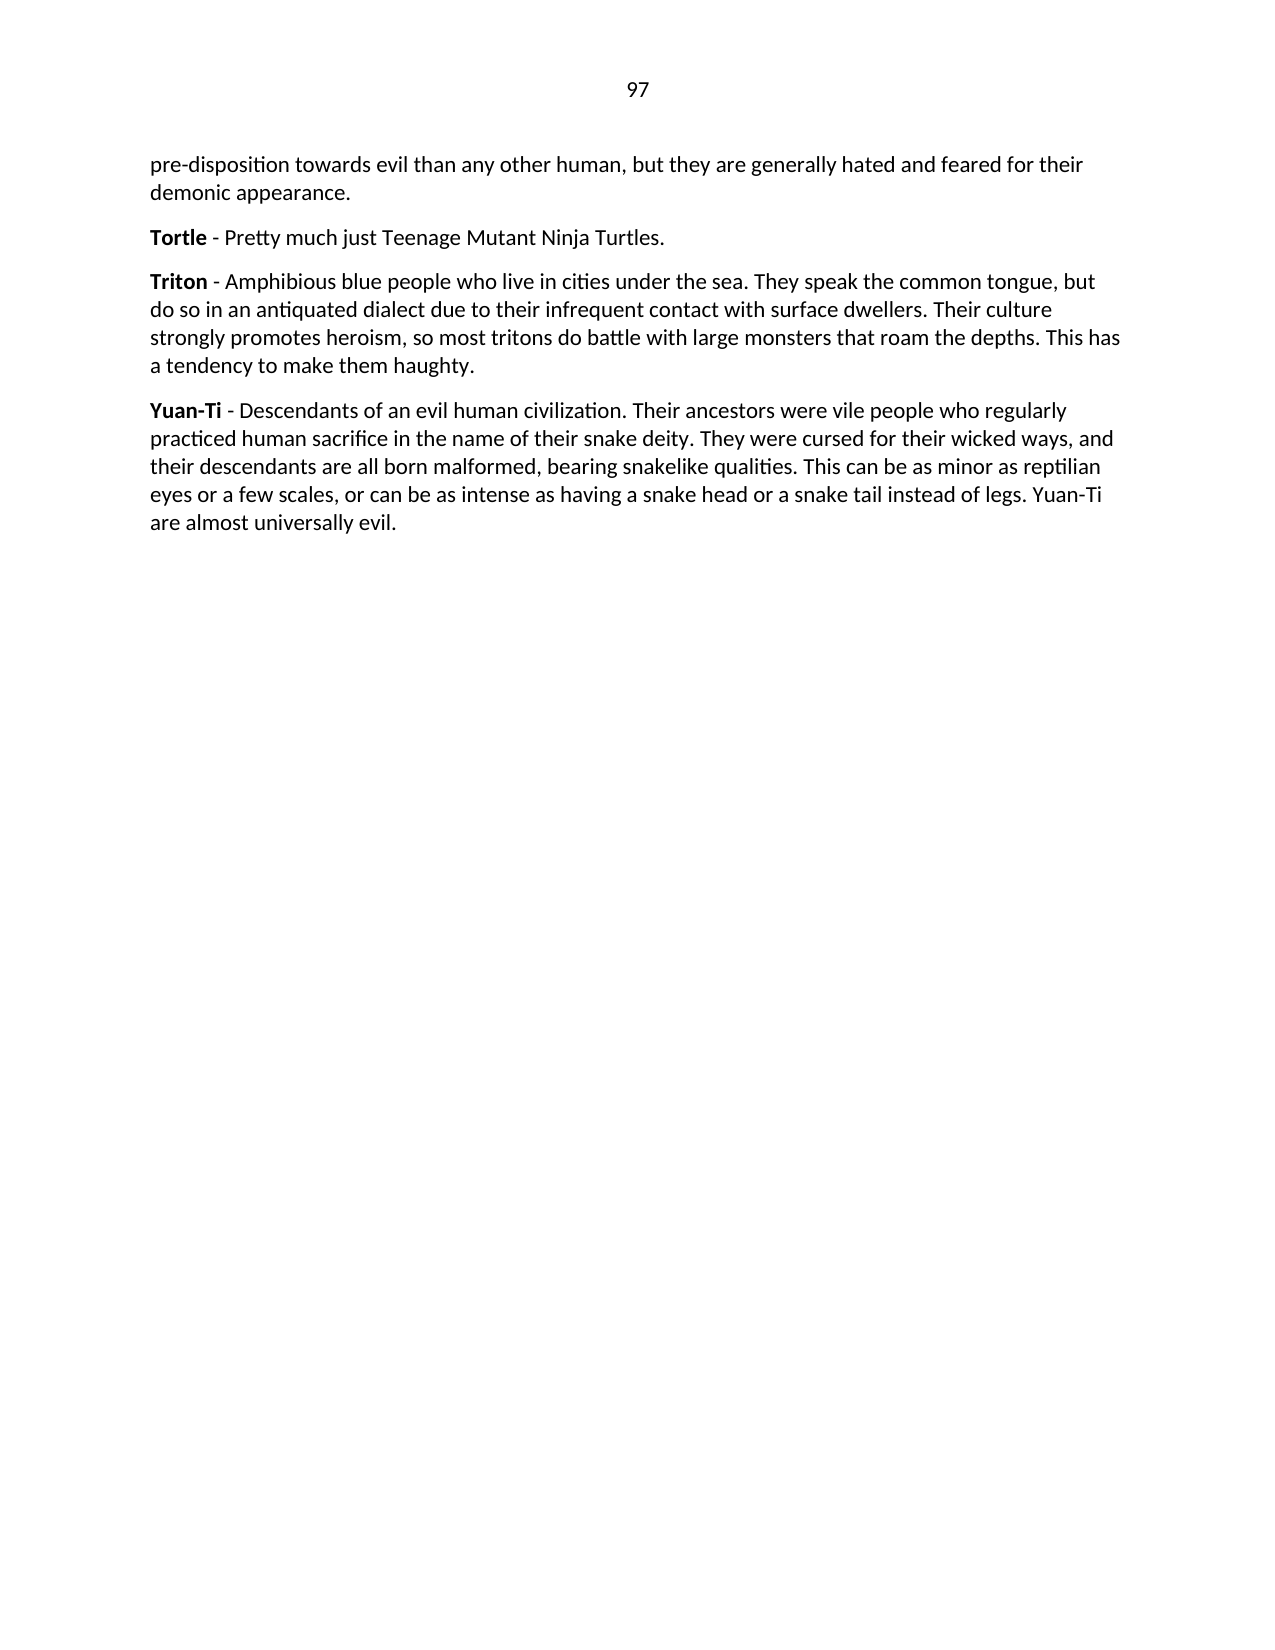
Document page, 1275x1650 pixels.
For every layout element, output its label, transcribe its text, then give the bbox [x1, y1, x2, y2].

text Tortle - Pretty much just Teenage Mutant Ninja Turtles. [150, 223, 1125, 251]
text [150, 150, 1125, 206]
text Yuan-Ti - Descendants of an evil human civilization. Their ancestors were vile people who regularly practiced human sacrifice in the name of their snake deity. They were cursed for their wicked ways, and their descendants are all born malformed, bearing snakelike qualities. This can be as minor as reptilian eyes or a few scales, or can be as intense as having a snake head or a snake tail instead of legs. Yuan-Ti are almost universally evil. [150, 396, 1125, 536]
text Triton - Amphibious blue people who live in cities under the sea. They speak the common tongue, but do so in an antiquated dialect due to their infrequent contact with surface dwellers. Their culture strongly promotes heroism, so most tritons do battle with large monsters that roam the depths. This has a tendency to make them haughty. [150, 267, 1125, 379]
